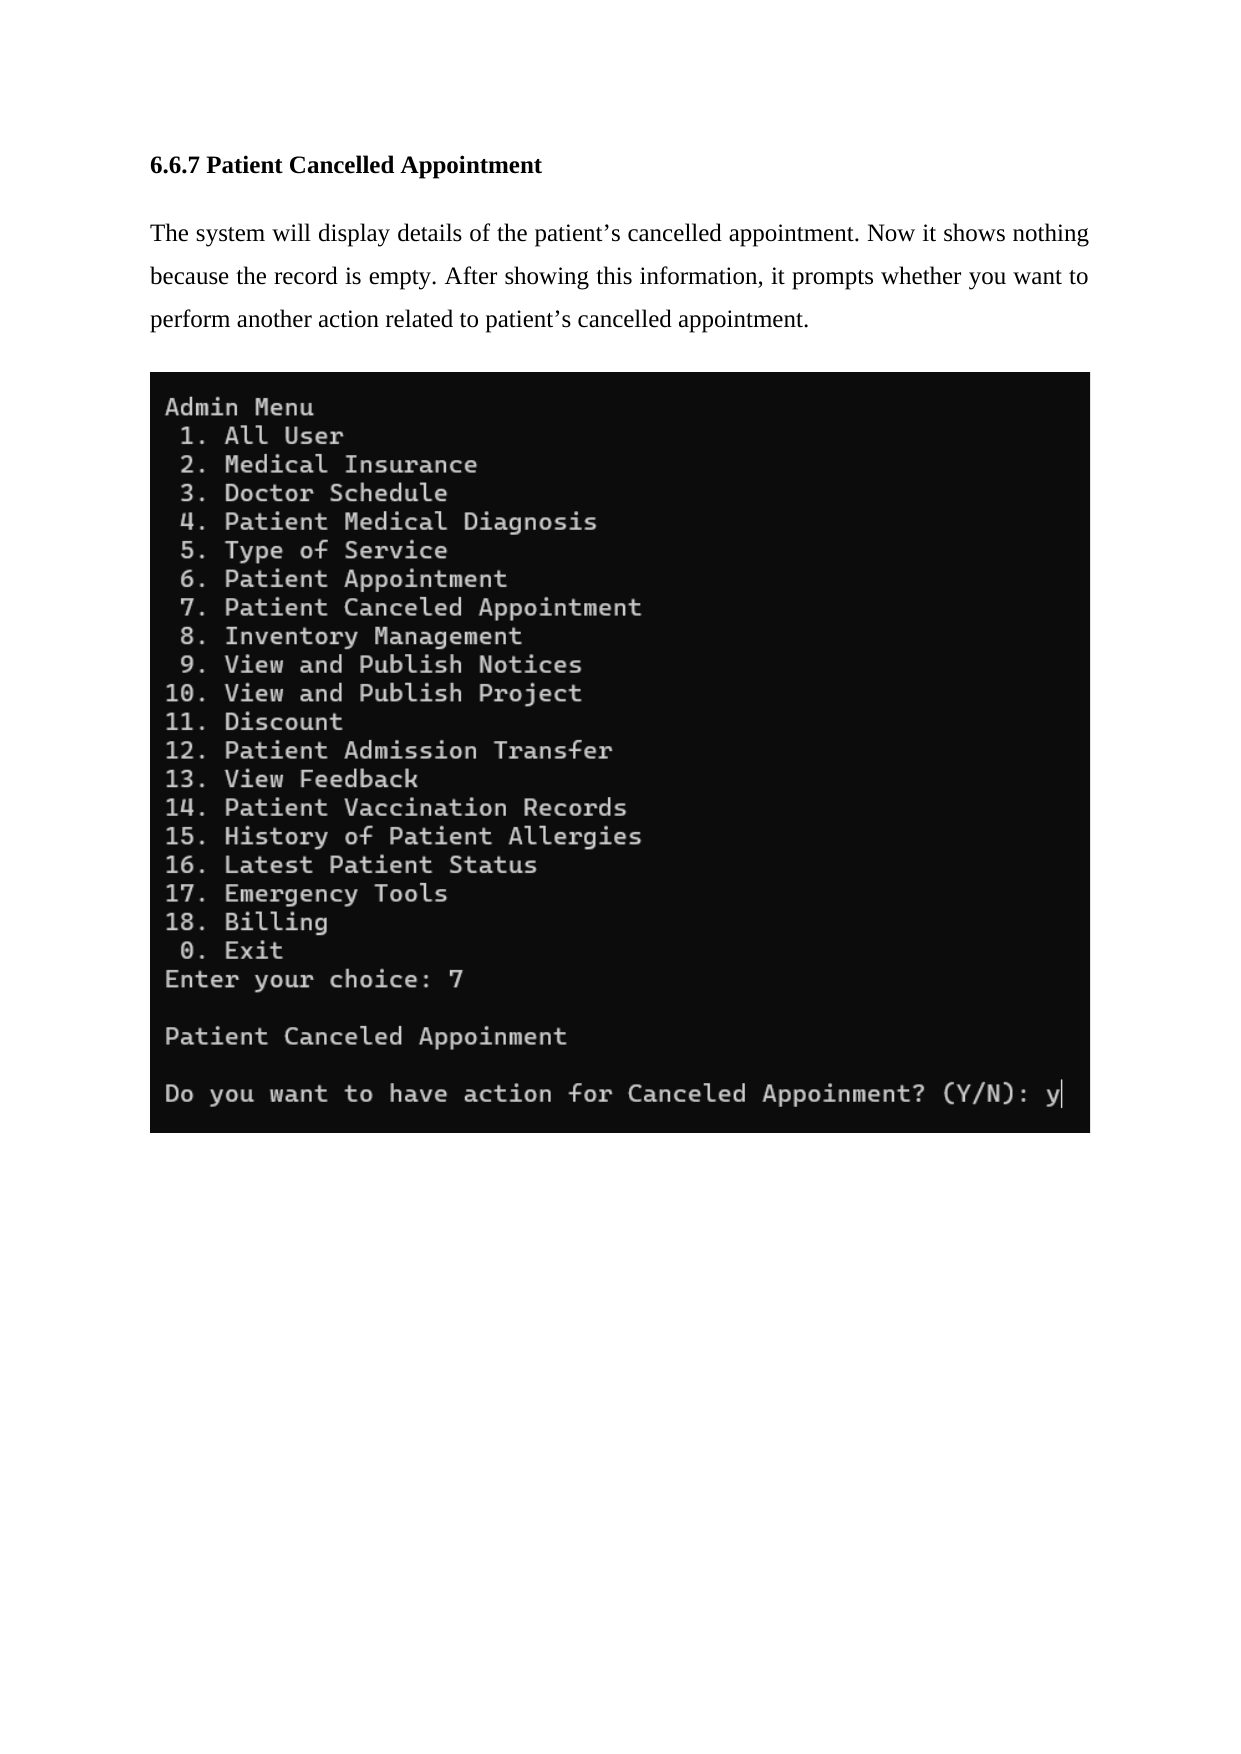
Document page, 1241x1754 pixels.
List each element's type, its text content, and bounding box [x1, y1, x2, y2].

text The system will display details of the patient’s cancelled appointment. Now it shows nothing because the record is empty. After showing this information, it prompts whether you want to perform another action related to patient’s cancelled appointment. [150, 218, 1090, 333]
subtitle 6.6.7 Patient Cancelled Appointment [150, 150, 1090, 179]
picture [150, 372, 1091, 1133]
